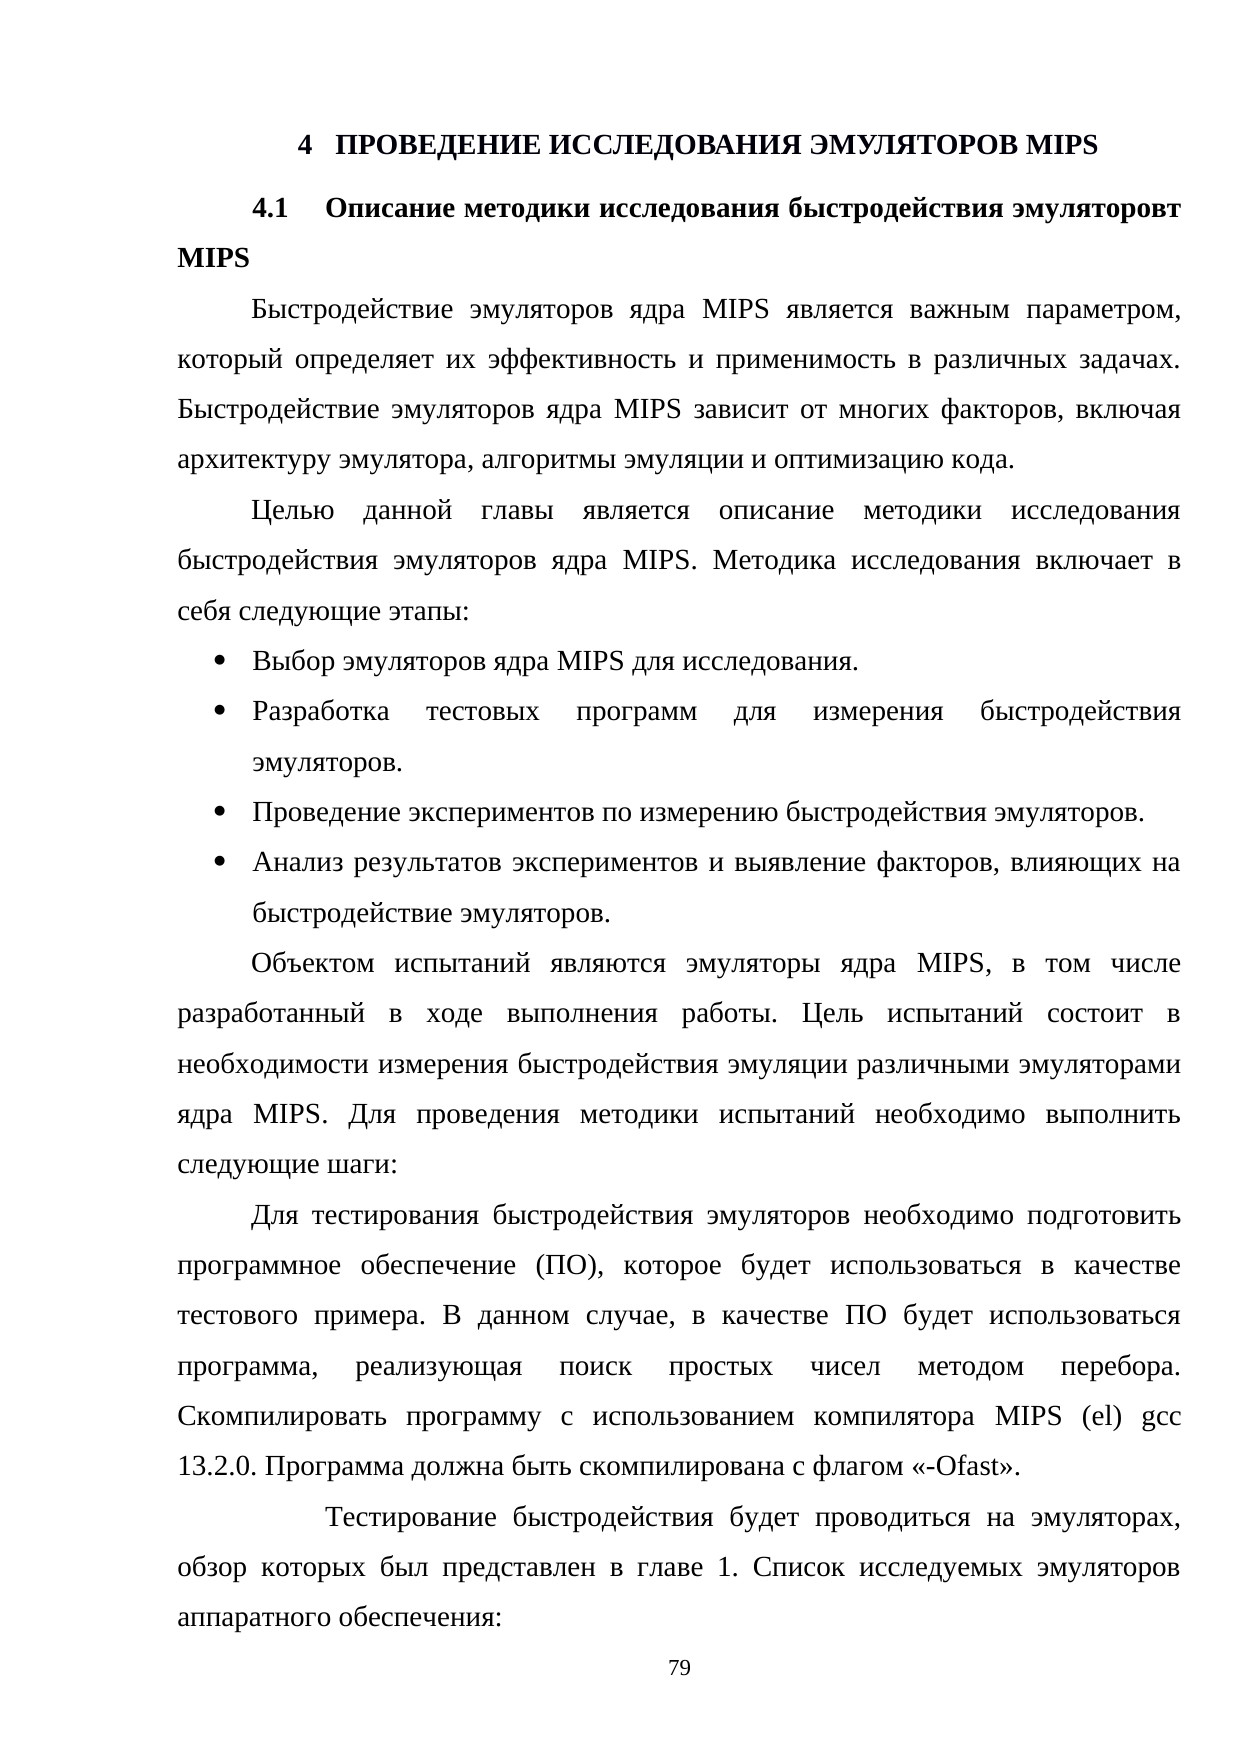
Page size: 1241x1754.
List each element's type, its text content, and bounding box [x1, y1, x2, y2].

list Выбор эмуляторов ядра MIPS для исследования. [214, 643, 1182, 677]
subtitle Описание методики исследования быстродействия эмуляторовт MIPS [177, 190, 1182, 274]
list Проведение экспериментов по измерению быстродействия эмуляторов. [214, 794, 1182, 828]
text Объектом испытаний являются эмуляторы ядра MIPS, в том числе разработанный в ходе выполнения работы. Цель испытаний состоит в необходимости измерения быстродействия эмуляции различными эмуляторами ядра MIPS. Для проведения методики испытаний необходимо выполнить следующие шаги: [177, 945, 1182, 1180]
subtitle ПРОВЕДЕНИЕ ИССЛЕДОВАНИЯ ЭМУЛЯТОРОВ MIPS [214, 127, 1182, 161]
list Анализ результатов экспериментов и выявление факторов, влияющих на быстродействие эмуляторов. [214, 844, 1182, 928]
text Тестирование быстродействия будет проводиться на эмуляторах, обзор которых был представлен в главе 1. Список исследуемых эмуляторов аппаратного обеспечения: [177, 1499, 1182, 1633]
text Целью данной главы является описание методики исследования быстродействия эмуляторов ядра MIPS. Методика исследования включает в себя следующие этапы: [177, 492, 1182, 626]
list Разработка тестовых программ для измерения быстродействия эмуляторов. [214, 693, 1182, 777]
text Для тестирования быстродействия эмуляторов необходимо подготовить программное обеспечение (ПО), которое будет использоваться в качестве тестового примера. В данном случае, в качестве ПО будет использоваться программа, реализующая поиск простых чисел методом перебора. Скомпилировать программу с использованием компилятора MIPS (el) gcc 13.2.0. Программа должна быть скомпилирована с флагом «-Ofast». [177, 1197, 1182, 1482]
text Быстродействие эмуляторов ядра MIPS является важным параметром, который определяет их эффективность и применимость в различных задачах. Быстродействие эмуляторов ядра MIPS зависит от многих факторов, включая архитектуру эмулятора, алгоритмы эмуляции и оптимизацию кода. [177, 291, 1182, 475]
